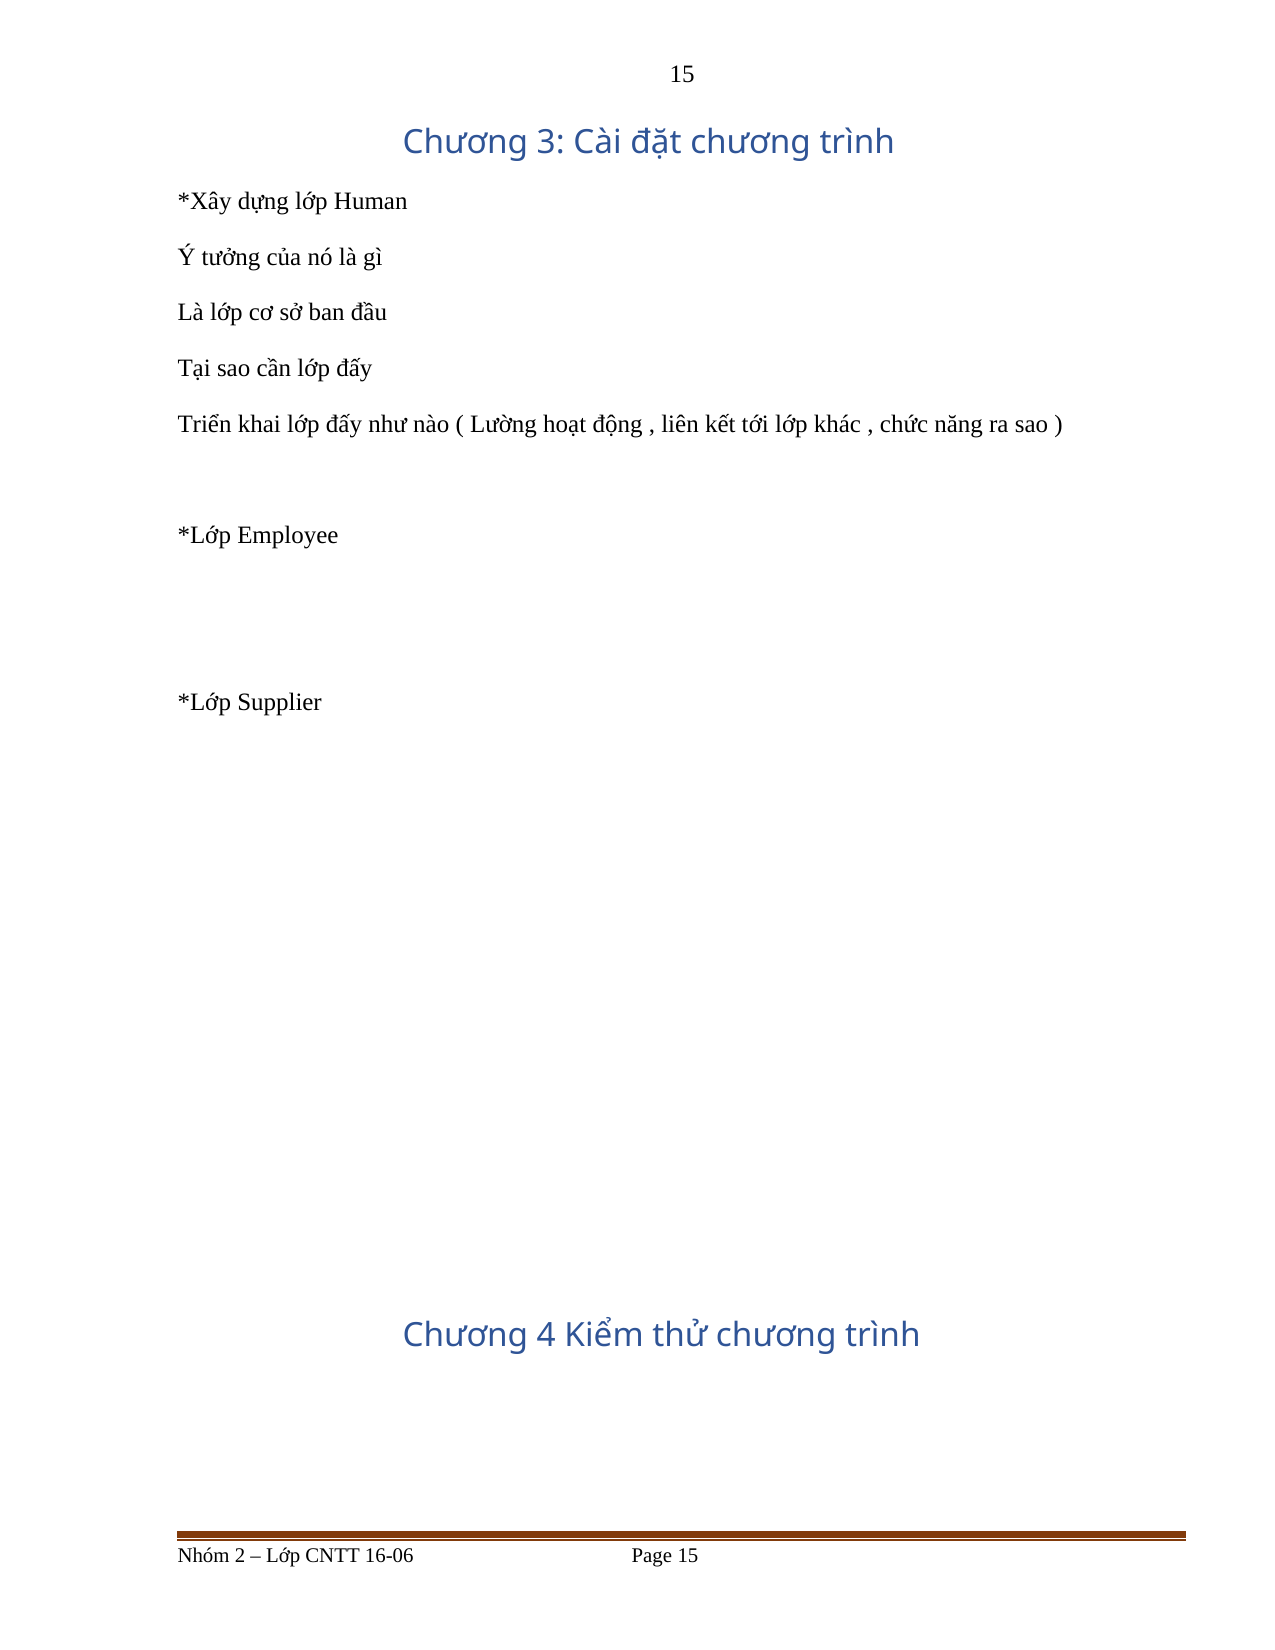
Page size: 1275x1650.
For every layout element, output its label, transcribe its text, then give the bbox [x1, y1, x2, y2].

text Là lớp cơ sở ban đầu [177, 297, 1186, 326]
text *Xây dựng lớp Human [177, 186, 1186, 215]
text *Lớp Employee [177, 520, 1186, 549]
text *Lớp Supplier [177, 687, 1186, 716]
text Tại sao cần lớp đấy [177, 353, 1186, 382]
text Ý tưởng của nó là gì [177, 242, 1186, 271]
subtitle Chương 3: Cài đặt chương trình [327, 118, 1186, 163]
subtitle Chương 4 Kiểm thử chương trình [327, 1311, 1186, 1357]
text Triển khai lớp đấy như nào ( Lường hoạt động , liên kết tới lớp khác , chức năng ra sao ) [177, 409, 1186, 437]
